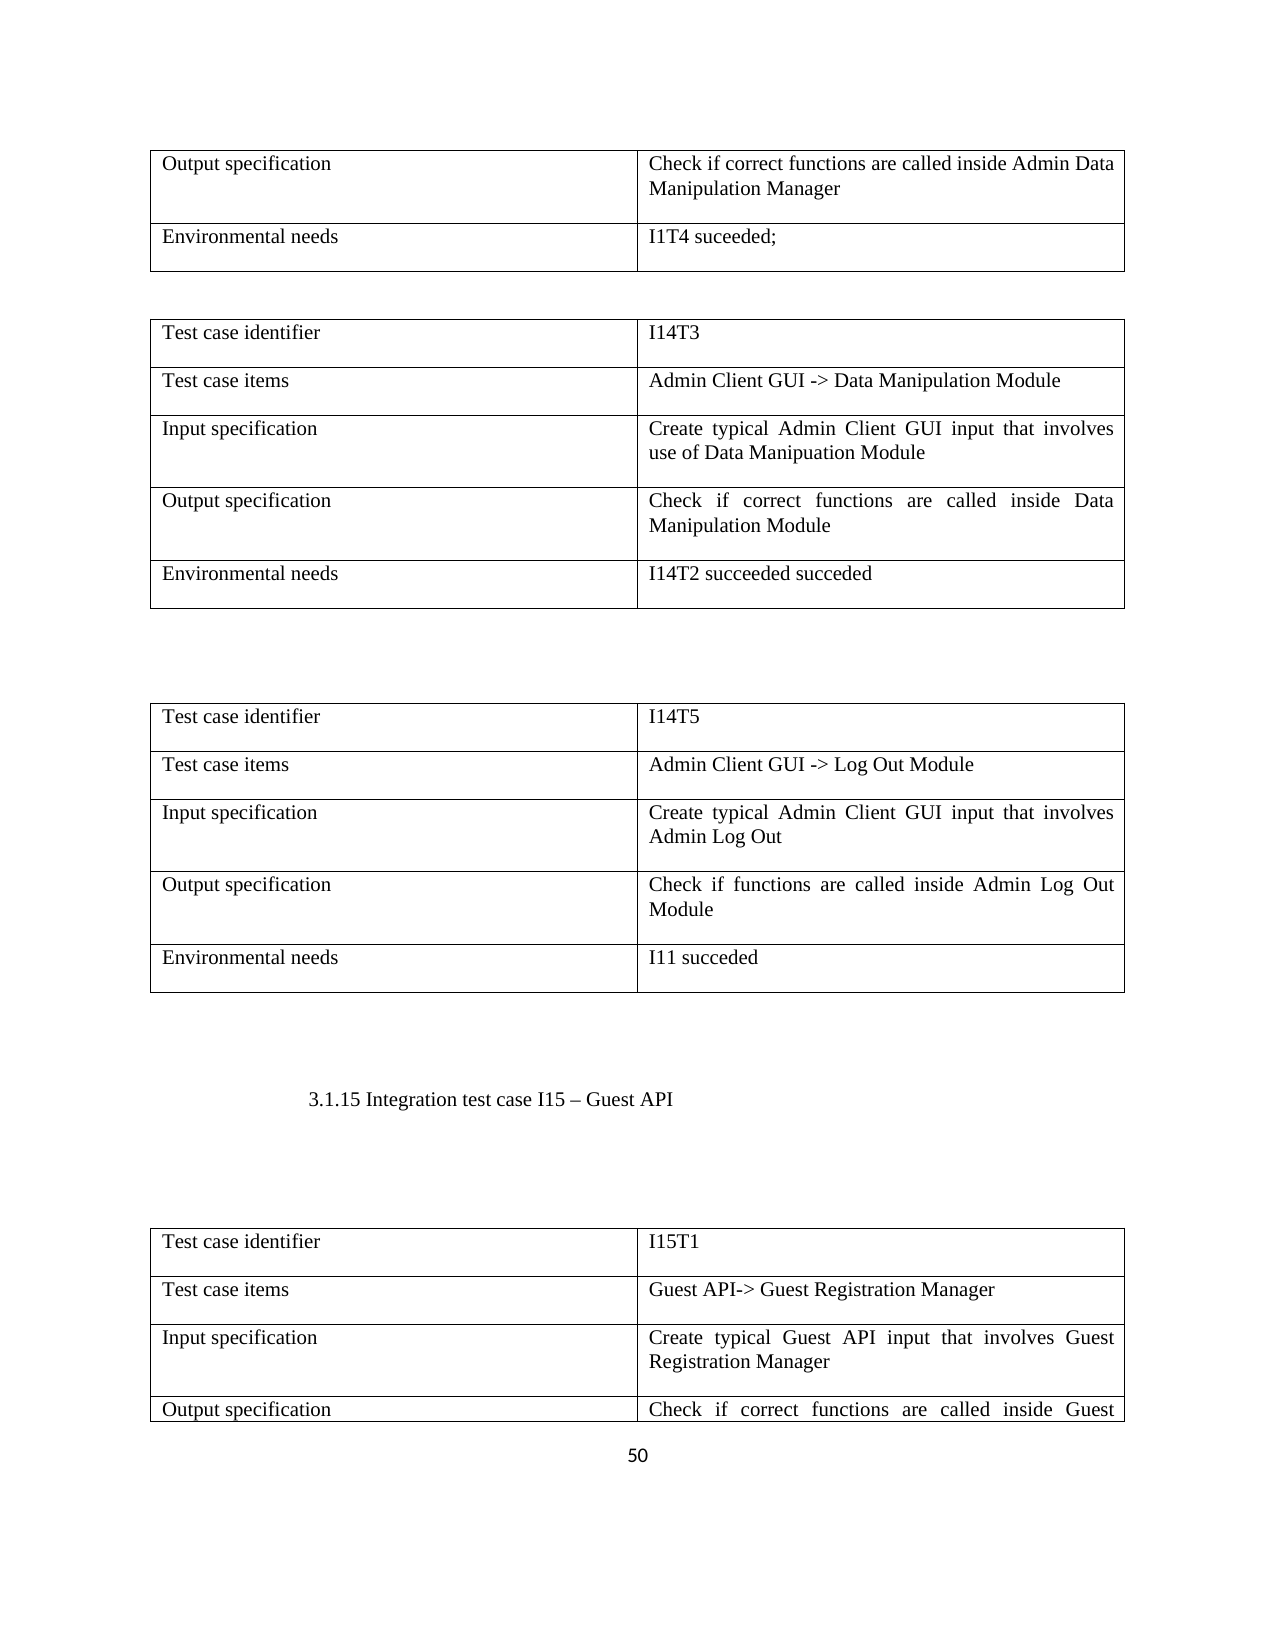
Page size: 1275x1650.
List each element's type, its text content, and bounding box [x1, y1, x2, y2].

table_header I15T1 [638, 1229, 1124, 1276]
table_header Test case identifier [151, 320, 637, 367]
table_cell Create typical Guest API input that involves Guest Registration Manager [638, 1325, 1124, 1396]
table_cell Output specification [151, 488, 637, 559]
table_header I14T5 [638, 704, 1124, 751]
table_cell Admin Client GUI -> Log Out Module [638, 752, 1124, 799]
table_cell Check if functions are called inside Admin Log Out Module [638, 872, 1124, 944]
table_cell Check if correct functions are called inside Admin Data Manipulation Manager [638, 151, 1124, 222]
table_cell Environmental needs [151, 945, 637, 992]
table_cell Create typical Admin Client GUI input that involves Admin Log Out [638, 800, 1124, 871]
table_cell Test case items [151, 752, 637, 799]
table_cell Test case items [151, 368, 637, 414]
table_cell Admin Client GUI -> Data Manipulation Module [638, 368, 1124, 414]
table_cell I1T4 suceeded; [638, 224, 1124, 271]
table_cell Check if correct functions are called inside Data Manipulation Module [638, 488, 1124, 559]
table_header Test case identifier [151, 1229, 637, 1276]
table_header I14T3 [638, 320, 1124, 367]
text 3.1.15 Integration test case I15 – Guest API [308, 1087, 1127, 1111]
table_cell I14T2 succeeded succeded [638, 561, 1124, 608]
table_cell I11 succeded [638, 945, 1124, 992]
table_cell Input specification [151, 800, 637, 871]
table_header Test case identifier [151, 704, 637, 751]
table_cell Input specification [151, 416, 637, 487]
table_cell Create typical Admin Client GUI input that involves use of Data Manipuation Module [638, 416, 1124, 487]
table_cell Guest API-> Guest Registration Manager [638, 1277, 1124, 1324]
table_cell Output specification [151, 151, 637, 222]
table_cell Output specification [151, 872, 637, 944]
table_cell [151, 1397, 637, 1421]
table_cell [638, 1397, 1124, 1421]
table_cell Test case items [151, 1277, 637, 1324]
table_cell Environmental needs [151, 561, 637, 608]
table_cell Environmental needs [151, 224, 637, 271]
table_cell Input specification [151, 1325, 637, 1396]
